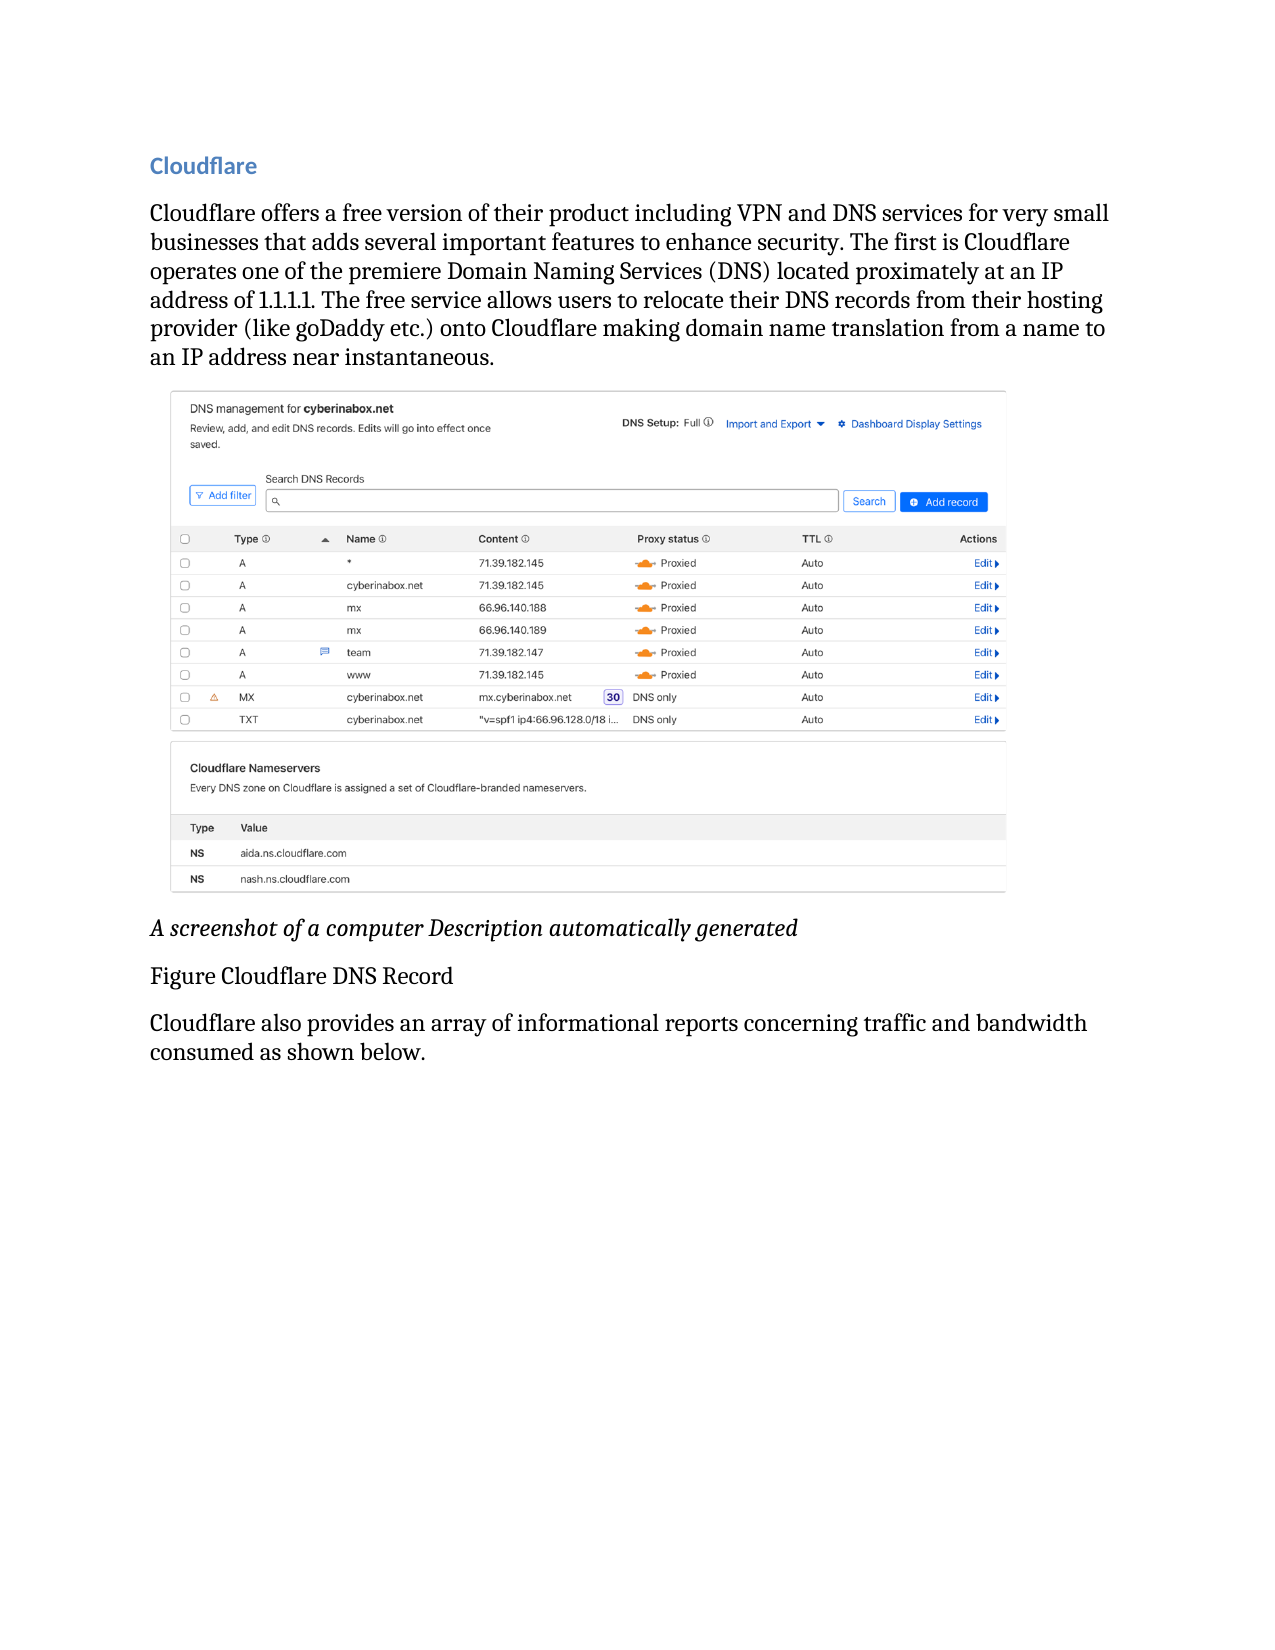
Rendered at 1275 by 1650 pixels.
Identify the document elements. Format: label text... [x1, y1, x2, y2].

subtitle Cloudflare [150, 150, 1125, 181]
text Cloudflare also provides an array of informational reports concerning traffic and bandwidth consumed as shown below. [150, 1009, 1125, 1067]
text Cloudflare offers a free version of their product including VPN and DNS services for very small businesses that adds several important features to enhance security. The first is Cloudflare operates one of the premiere Domain Naming Services (DNS) located proximately at an IP address of 1.1.1.1. The free service allows users to relocate their DNS records from their hosting provider (like goDaddy etc.) onto Cloudflare making domain name translation from a name to an IP address near instantaneous. [150, 199, 1125, 372]
text Figure Cloudflare DNS Record [150, 962, 1125, 991]
text A screenshot of a computer Description automatically generated [150, 914, 1125, 943]
picture [168, 390, 1007, 894]
